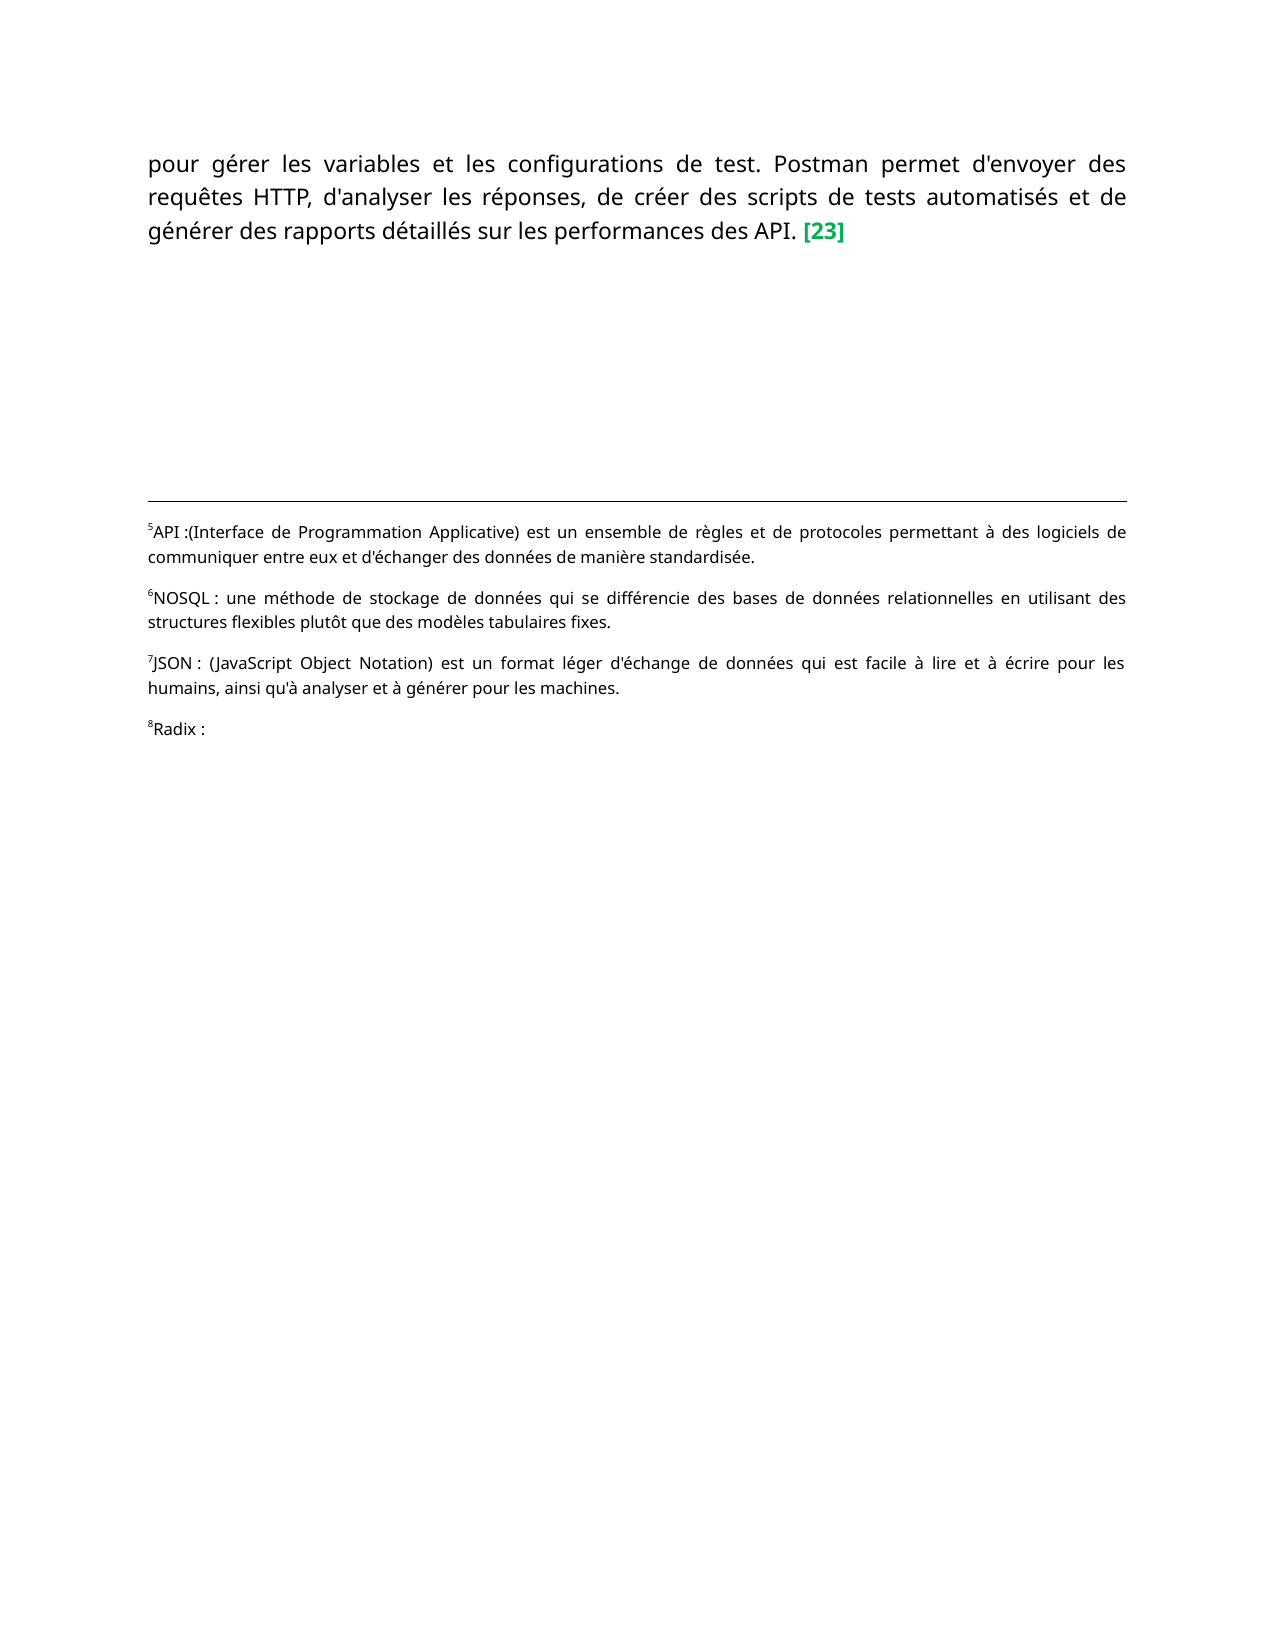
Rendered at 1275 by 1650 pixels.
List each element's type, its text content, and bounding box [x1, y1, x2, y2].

text 5API :(Interface de Programmation Applicative) est un ensemble de règles et de protocoles permettant à des logiciels de communiquer entre eux et d'échanger des données de manière standardisée. [148, 521, 1127, 568]
text 7JSON : (JavaScript Object Notation) est un format léger d'échange de données qui est facile à lire et à écrire pour les humains, ainsi qu'à analyser et à générer pour les machines. [148, 652, 1127, 699]
text 8Radix : [148, 718, 1127, 740]
text 6NOSQL : une méthode de stockage de données qui se différencie des bases de données relationnelles en utilisant des structures flexibles plutôt que des modèles tabulaires fixes. [148, 586, 1127, 633]
